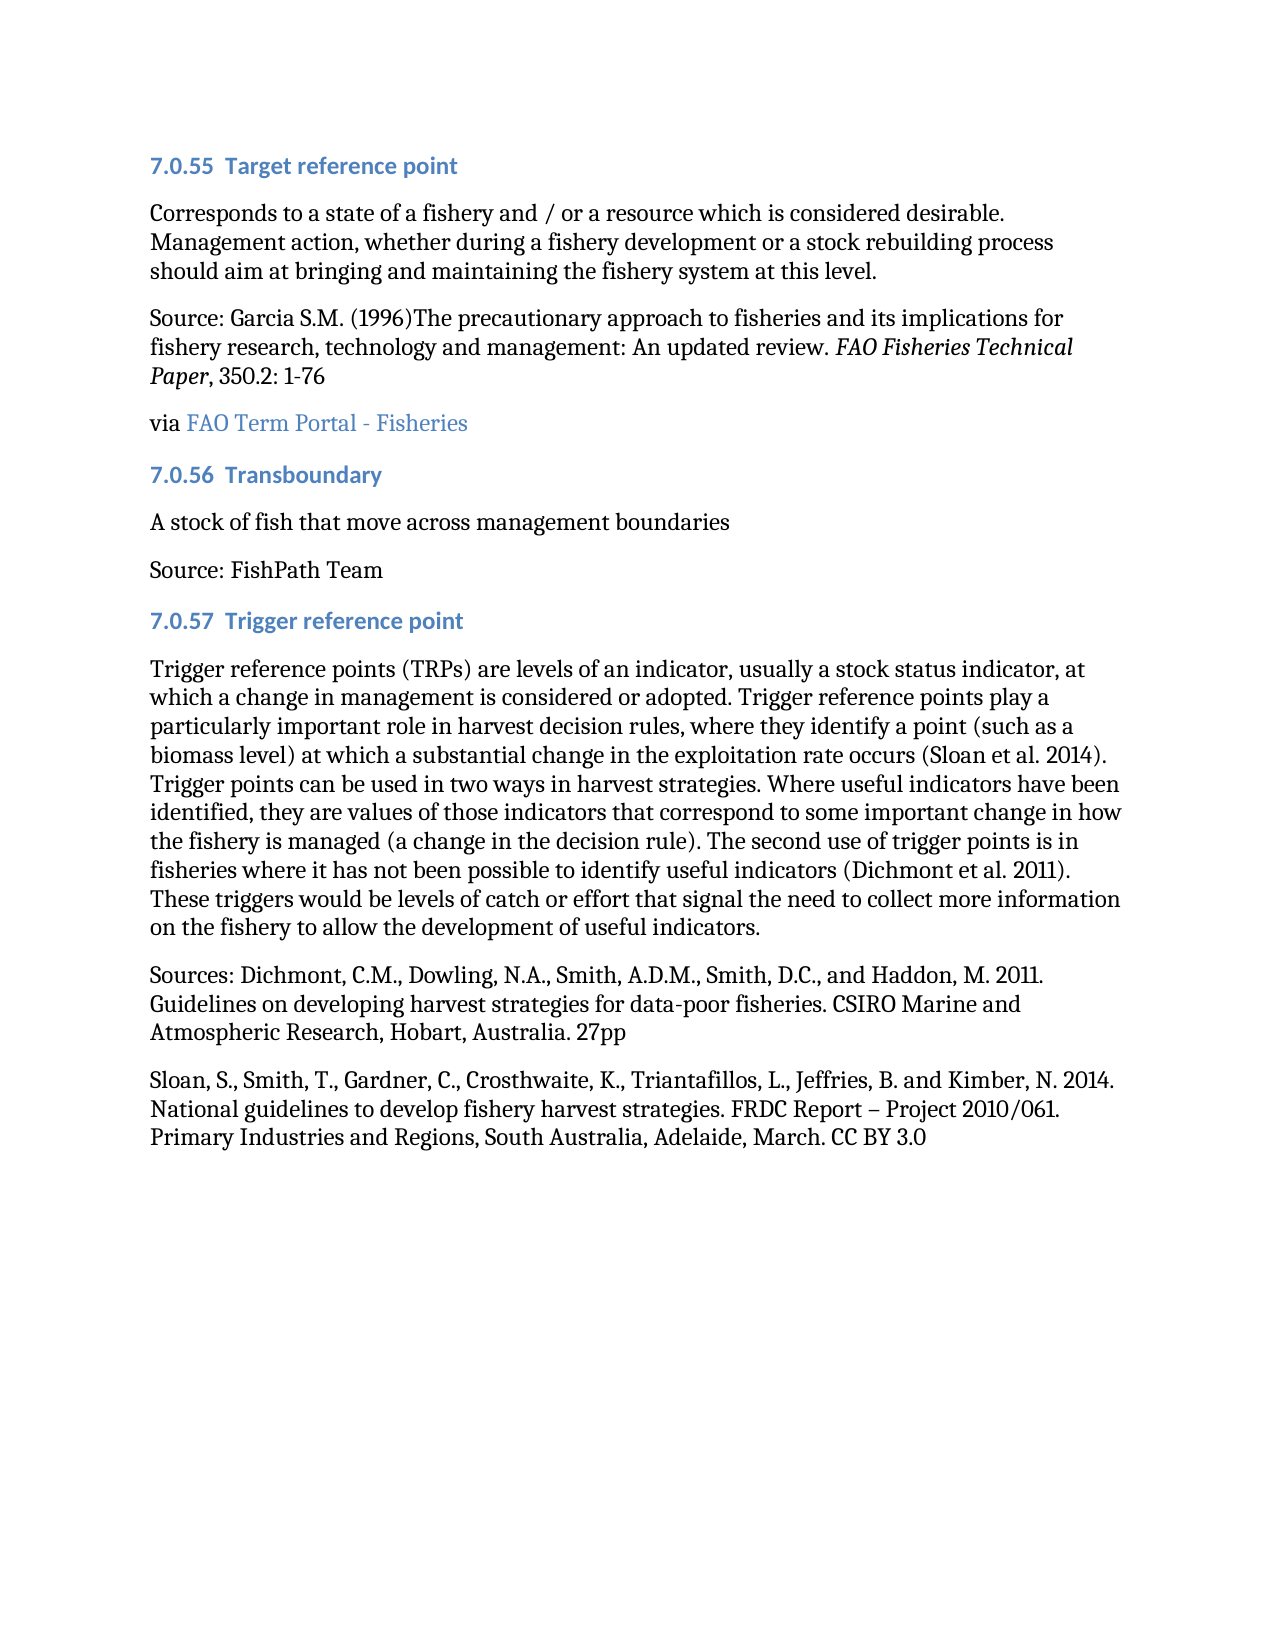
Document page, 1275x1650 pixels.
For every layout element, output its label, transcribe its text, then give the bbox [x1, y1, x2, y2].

subtitle 7.0.56 Transboundary [150, 459, 1125, 489]
text Source: FishPath Team [150, 556, 1125, 584]
text Source: Garcia S.M. (1996)The precautionary approach to fisheries and its implications for fishery research, technology and management: An updated review. FAO Fisheries Technical Paper, 350.2: 1-76 [150, 304, 1125, 391]
text Corresponds to a state of a fishery and / or a resource which is considered desirable. Management action, whether during a fishery development or a stock rebuilding process should aim at bringing and maintaining the fishery system at this level. [150, 199, 1125, 286]
subtitle 7.0.55 Target reference point [150, 150, 1125, 181]
text A stock of fish that move across management boundaries [150, 508, 1125, 537]
text Sloan, S., Smith, T., Gardner, C., Crosthwaite, K., Triantafillos, L., Jeffries, B. and Kimber, N. 2014. National guidelines to develop fishery harvest strategies. FRDC Report – Project 2010/061. Primary Industries and Regions, South Australia, Adelaide, March. CC BY 3.0 [150, 1066, 1125, 1152]
text via FAO Term Portal - Fisheries [150, 409, 1125, 438]
text Trigger reference points (TRPs) are levels of an indicator, usually a stock status indicator, at which a change in management is considered or adopted. Trigger reference points play a particularly important role in harvest decision rules, where they identify a point (such as a biomass level) at which a substantial change in the exploitation rate occurs (Sloan et al. 2014). Trigger points can be used in two ways in harvest strategies. Where useful indicators have been identified, they are values of those indicators that correspond to some important change in how the fishery is managed (a change in the decision rule). The second use of trigger points is in fisheries where it has not been possible to identify useful indicators (Dichmont et al. 2011). These triggers would be levels of catch or effort that signal the need to collect more information on the fishery to allow the development of useful indicators. [150, 654, 1125, 942]
subtitle 7.0.57 Trigger reference point [150, 605, 1125, 636]
text Sources: Dichmont, C.M., Dowling, N.A., Smith, A.D.M., Smith, D.C., and Haddon, M. 2011. Guidelines on developing harvest strategies for data-poor fisheries. CSIRO Marine and Atmospheric Research, Hobart, Australia. 27pp [150, 961, 1125, 1047]
